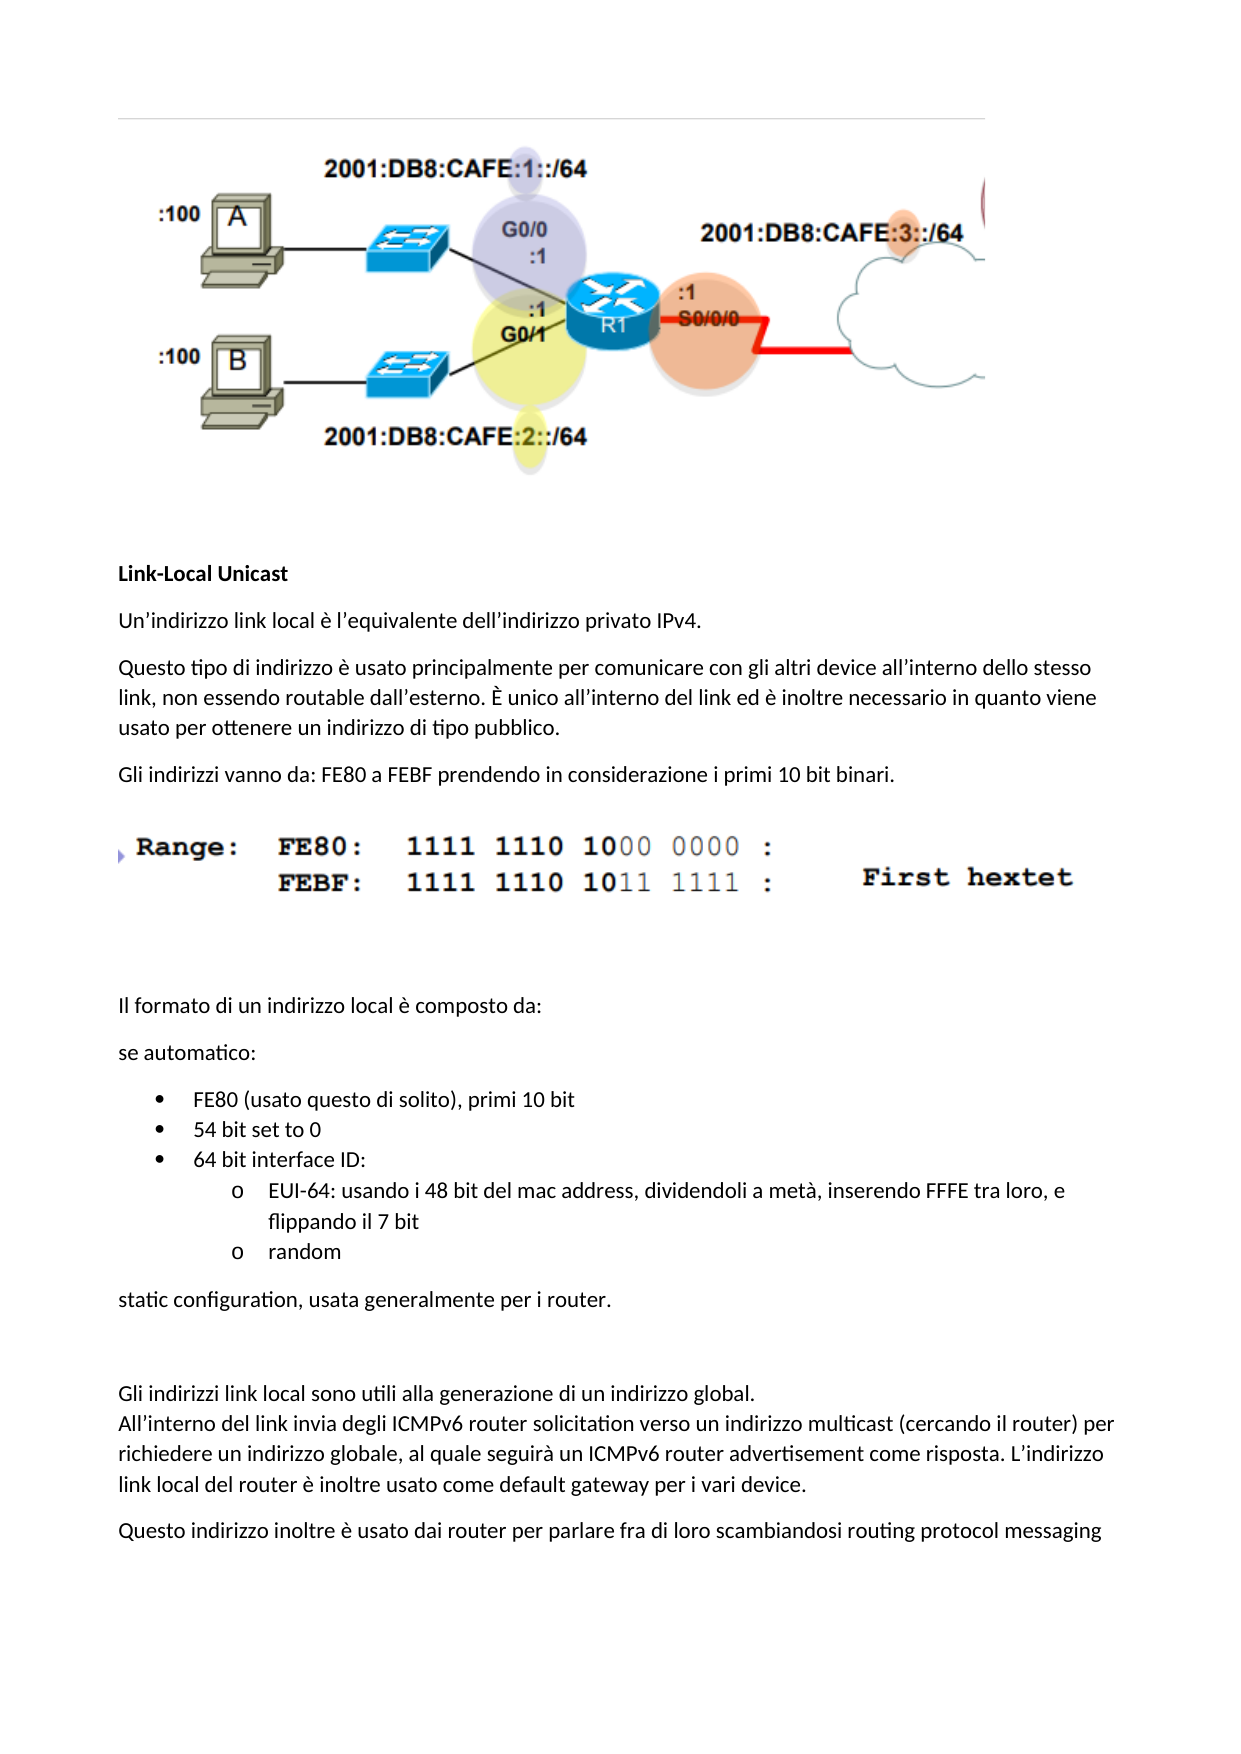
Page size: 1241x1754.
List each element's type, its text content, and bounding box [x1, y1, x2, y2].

text Un’indirizzo link local è l’equivalente dell’indirizzo privato IPv4. [118, 606, 1122, 634]
text se automatico: [118, 1038, 1122, 1066]
list EUI-64: usando i 48 bit del mac address, dividendoli a metà, inserendo FFFE tra loro, e flippando il 7 bit [231, 1176, 1122, 1235]
text Questo tipo di indirizzo è usato principalmente per comunicare con gli altri device all’interno dello stesso link, non essendo routable dall’esterno. È unico all’interno del link ed è inoltre necessario in quanto viene usato per ottenere un indirizzo di tipo pubblico. [118, 653, 1122, 741]
text Link-Local Unicast [118, 559, 1122, 587]
text static configuration, usata generalmente per i router. [118, 1285, 1122, 1313]
text Gli indirizzi link local sono utili alla generazione di un indirizzo global. All’interno del link invia degli ICMPv6 router solicitation verso un indirizzo multicast (cercando il router) per richiedere un indirizzo globale, al quale seguirà un ICMPv6 router advertisement come risposta. L’indirizzo link local del router è inoltre usato come default gateway per i vari device. [118, 1379, 1122, 1498]
list 64 bit interface ID: [156, 1146, 1122, 1173]
list random [231, 1237, 1122, 1266]
list 54 bit set to 0 [156, 1115, 1122, 1143]
text Il formato di un indirizzo local è composto da: [118, 991, 1122, 1019]
picture [118, 118, 986, 494]
picture [118, 806, 1123, 926]
list FE80 (usato questo di solito), primi 10 bit [156, 1085, 1122, 1113]
text Gli indirizzi vanno da: FE80 a FEBF prendendo in considerazione i primi 10 bit binari. [118, 760, 1122, 788]
text Questo indirizzo inoltre è usato dai router per parlare fra di loro scambiandosi routing protocol messaging [118, 1517, 1122, 1545]
